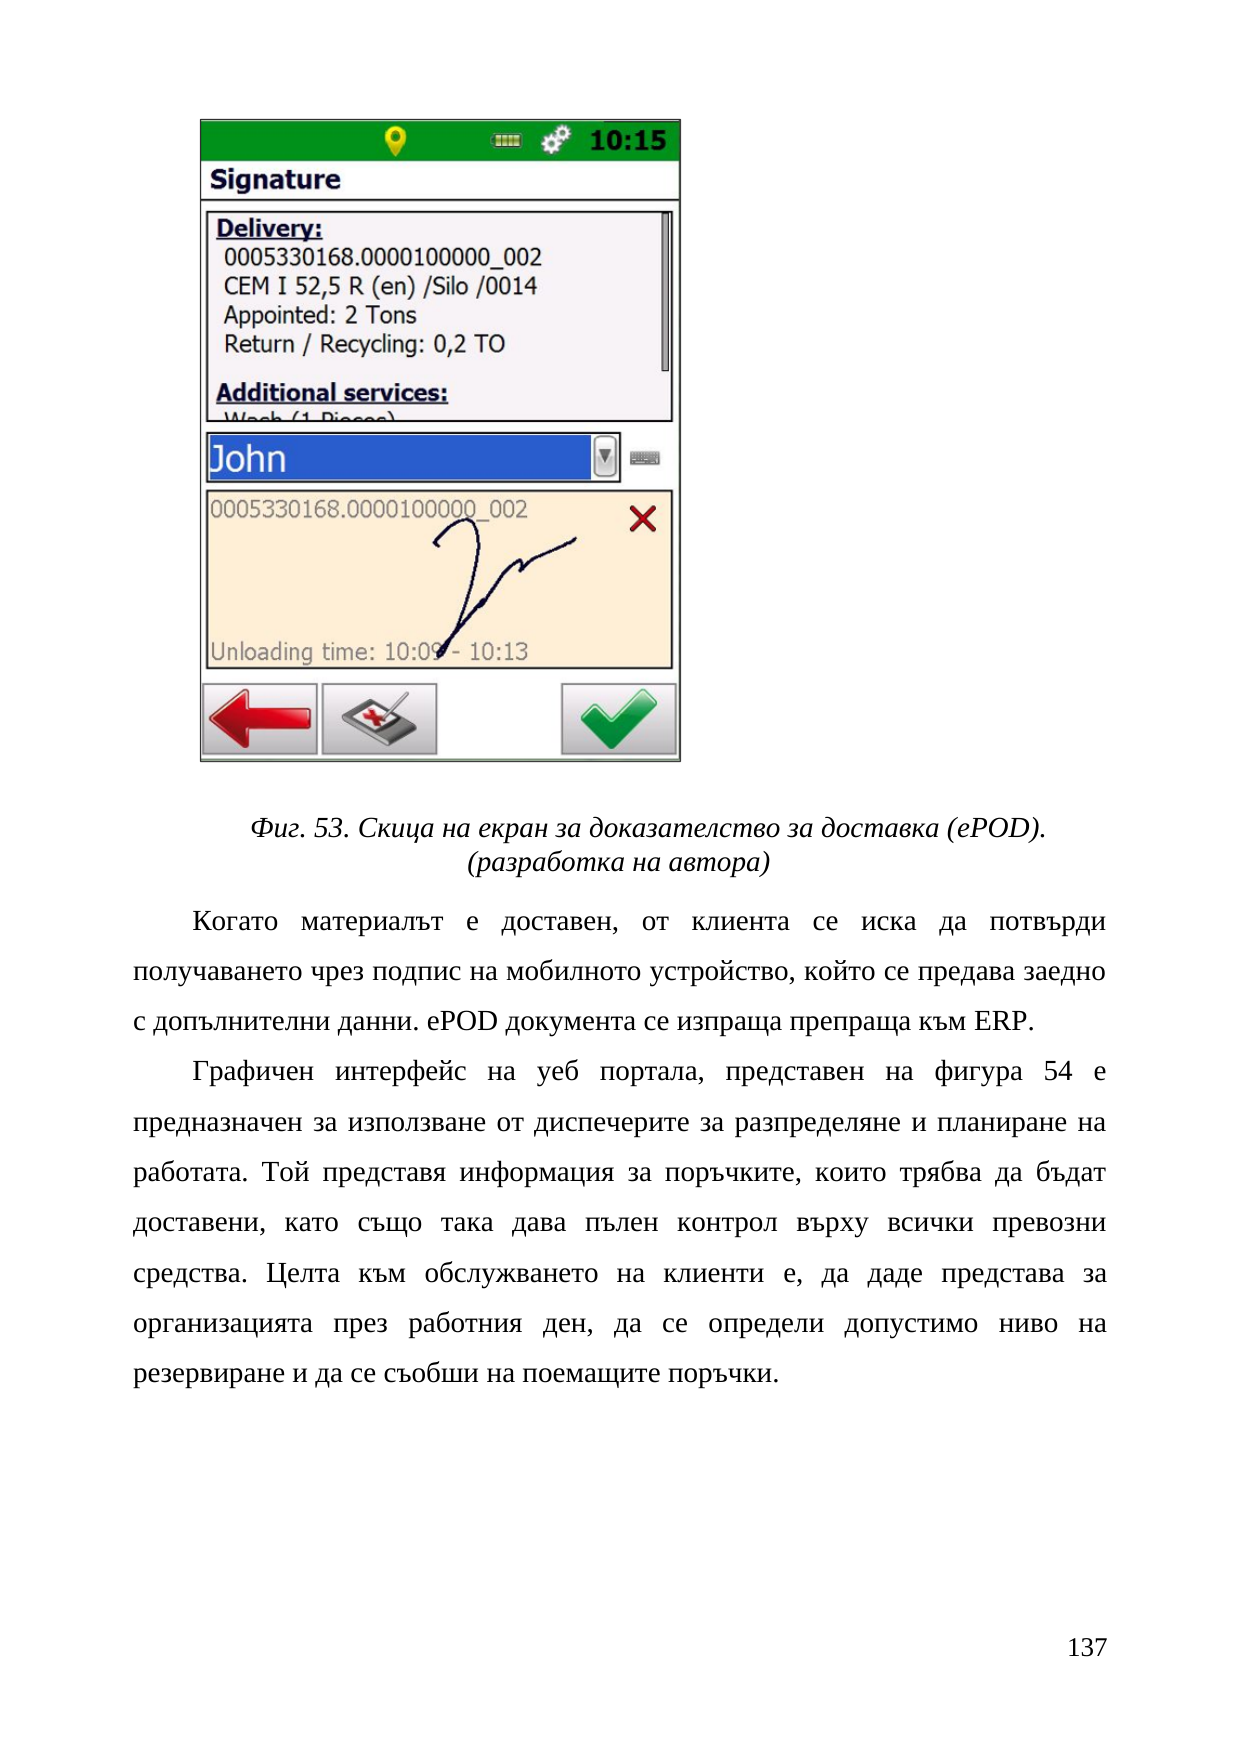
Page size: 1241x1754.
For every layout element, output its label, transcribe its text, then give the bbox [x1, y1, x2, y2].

text Когато материалът е доставен, от клиента се иска да потвърди получаването чрез подпис на мобилното устройство, който се предава заедно с допълнителни данни. ePOD документа се изпраща препраща към ERP. [133, 903, 1107, 1037]
text Графичен интерфейс на уеб портала, представен на фигура 54 е предназначен за използване от диспечерите за разпределяне и планиране на работата. Той представя информация за поръчките, които трябва да бъдат доставени, като също така дава пълен контрол върху всички превозни средства. Целта към обслужването на клиенти е, да даде представа за организацията през работния ден, да се определи допустимо ниво на резервиране и да се съобши на поемащите поръчки. [133, 1053, 1107, 1389]
picture [199, 118, 682, 763]
title Фиг. 53. Скица на екран за доказателство за доставка (ePOD). (разработка на автора) [133, 811, 1107, 878]
